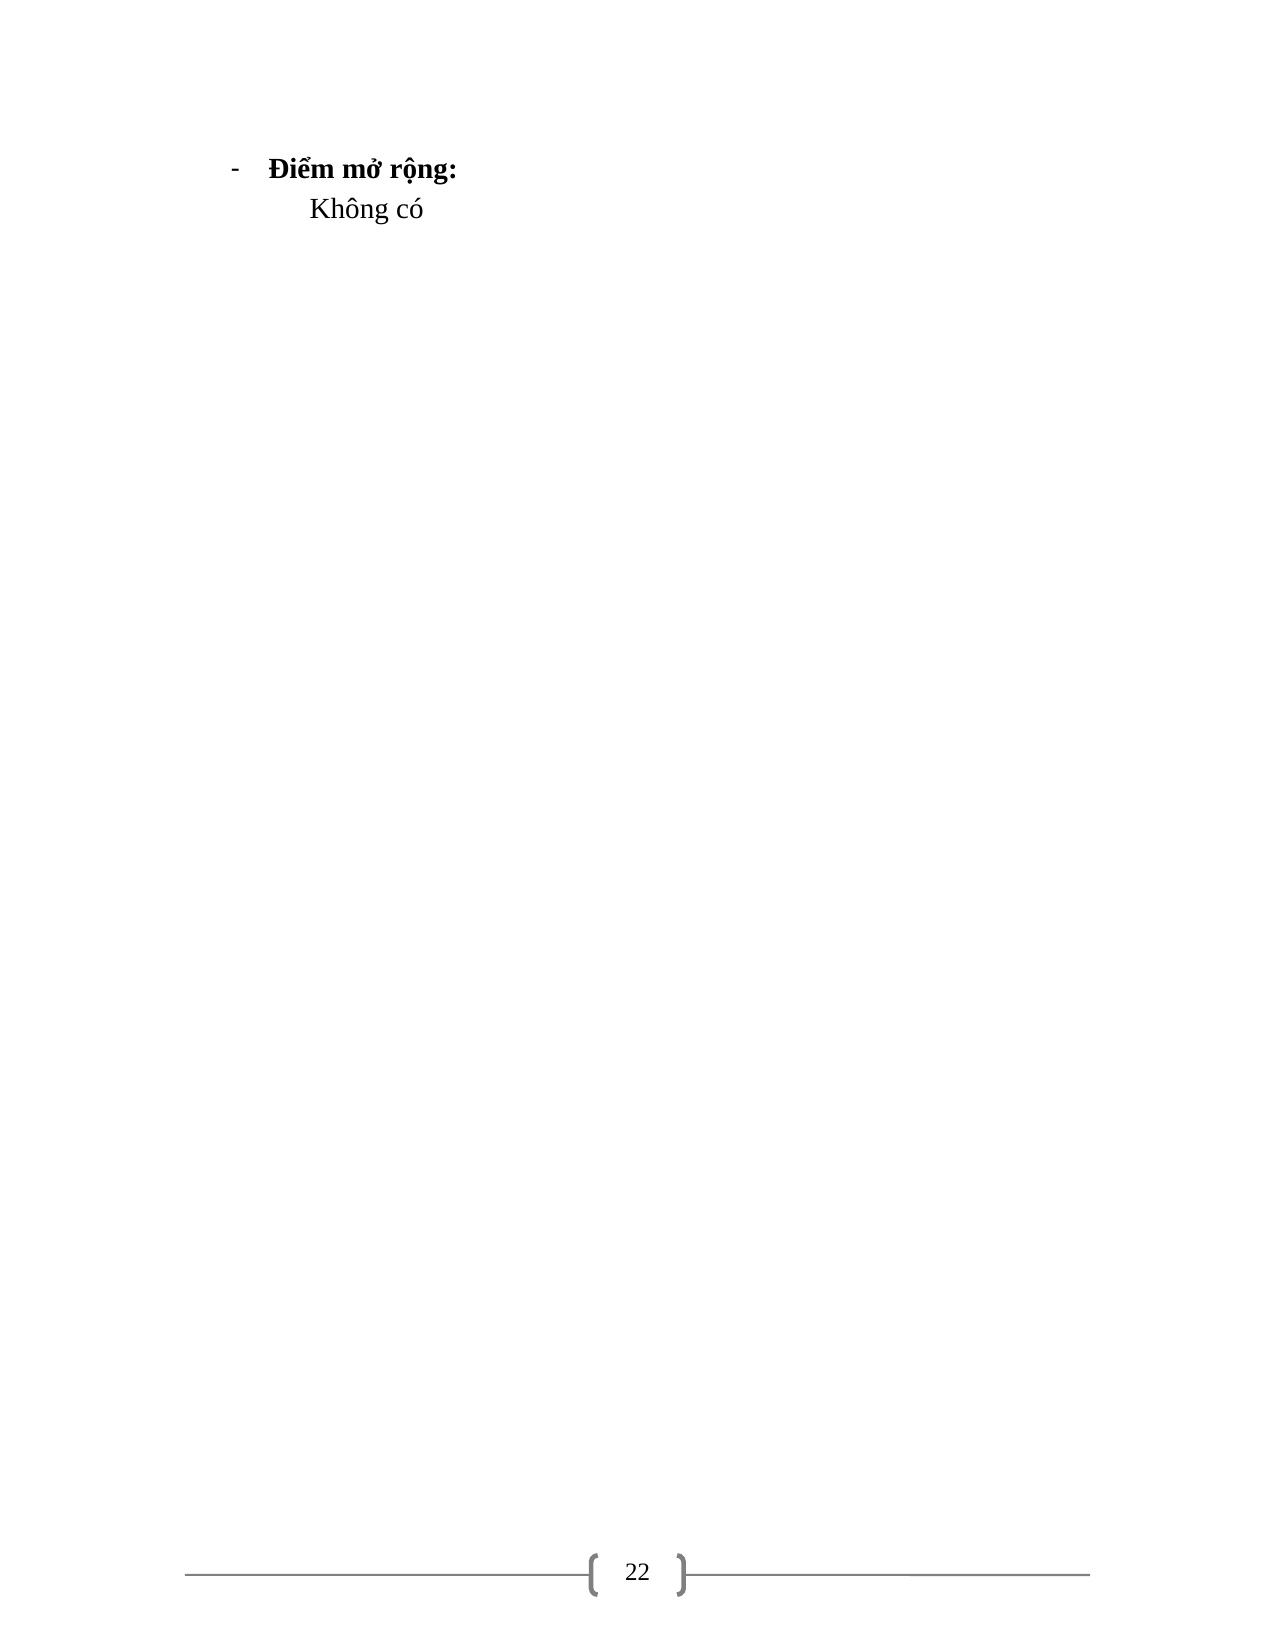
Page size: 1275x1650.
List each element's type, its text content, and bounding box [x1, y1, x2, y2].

text Không có [300, 191, 1125, 224]
list Điểm mở rộng: [231, 150, 1136, 186]
